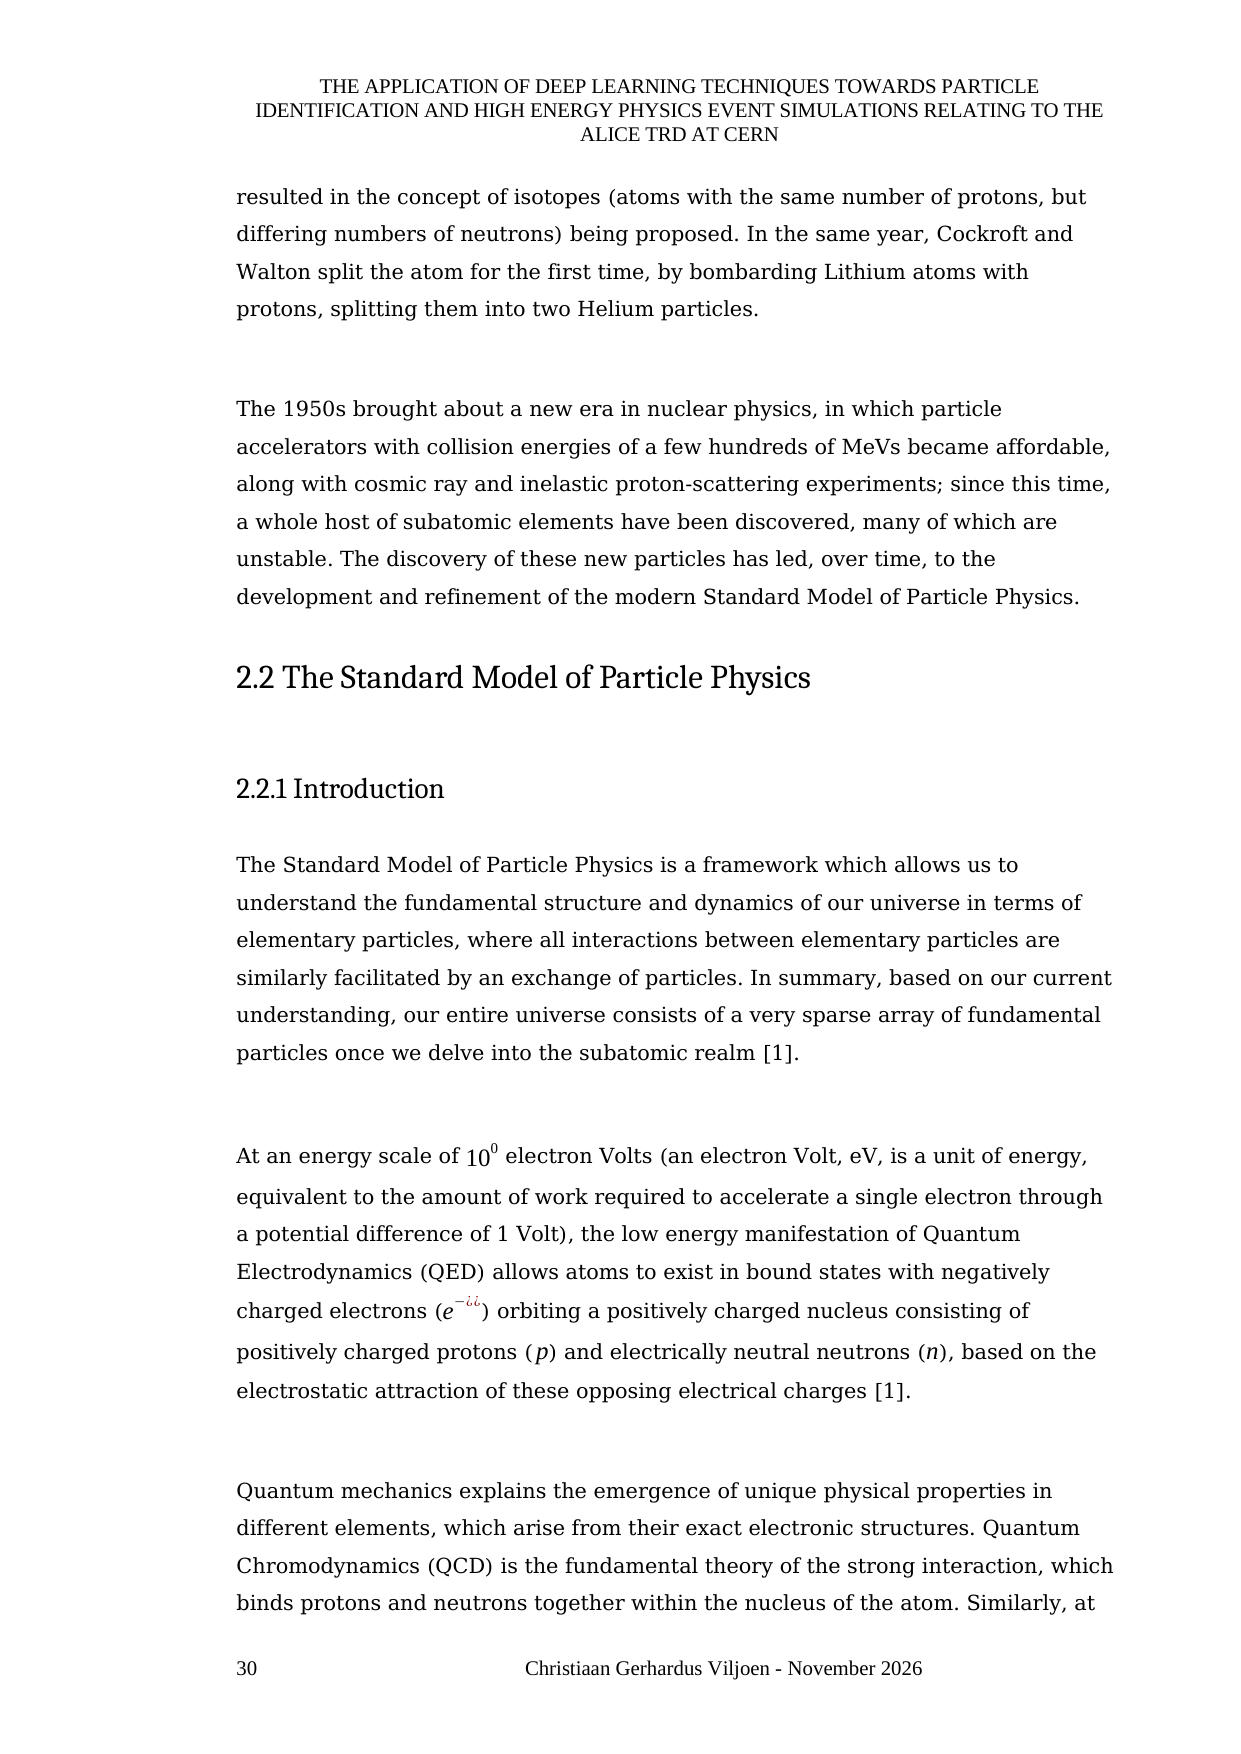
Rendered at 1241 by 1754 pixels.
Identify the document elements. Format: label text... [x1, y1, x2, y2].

text At an energy scale of electron Volts (an electron Volt, eV, is a unit of energy, equivalent to the amount of work required to accelerate a single electron through a potential difference of 1 Volt), the low energy manifestation of Quantum Electrodynamics (QED) allows atoms to exist in bound states with negatively charged electrons () orbiting a positively charged nucleus consisting of positively charged protons () and electrically neutral neutrons (), based on the electrostatic attraction of these opposing electrical charges. [236, 1140, 1122, 1402]
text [236, 1477, 1122, 1615]
subtitle Introduction [236, 773, 1122, 806]
subtitle The Standard Model of Particle Physics [236, 658, 1122, 697]
text The 1950s brought about a new era in nuclear physics, in which particle accelerators with collision energies of a few hundreds of MeVs became affordable, along with cosmic ray and inelastic proton-scattering experiments; since this time, a whole host of subatomic elements have been discovered, many of which are unstable. The discovery of these new particles has led, over time, to the development and refinement of the modern Standard Model of Particle Physics. [236, 396, 1122, 608]
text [236, 183, 1122, 321]
text The Standard Model of Particle Physics is a framework which allows us to understand the fundamental structure and dynamics of our universe in terms of elementary particles, where all interactions between elementary particles are similarly facilitated by an exchange of particles. In summary, based on our current understanding, our entire universe consists of a very sparse array of fundamental particles once we delve into the subatomic realm . [236, 852, 1122, 1065]
